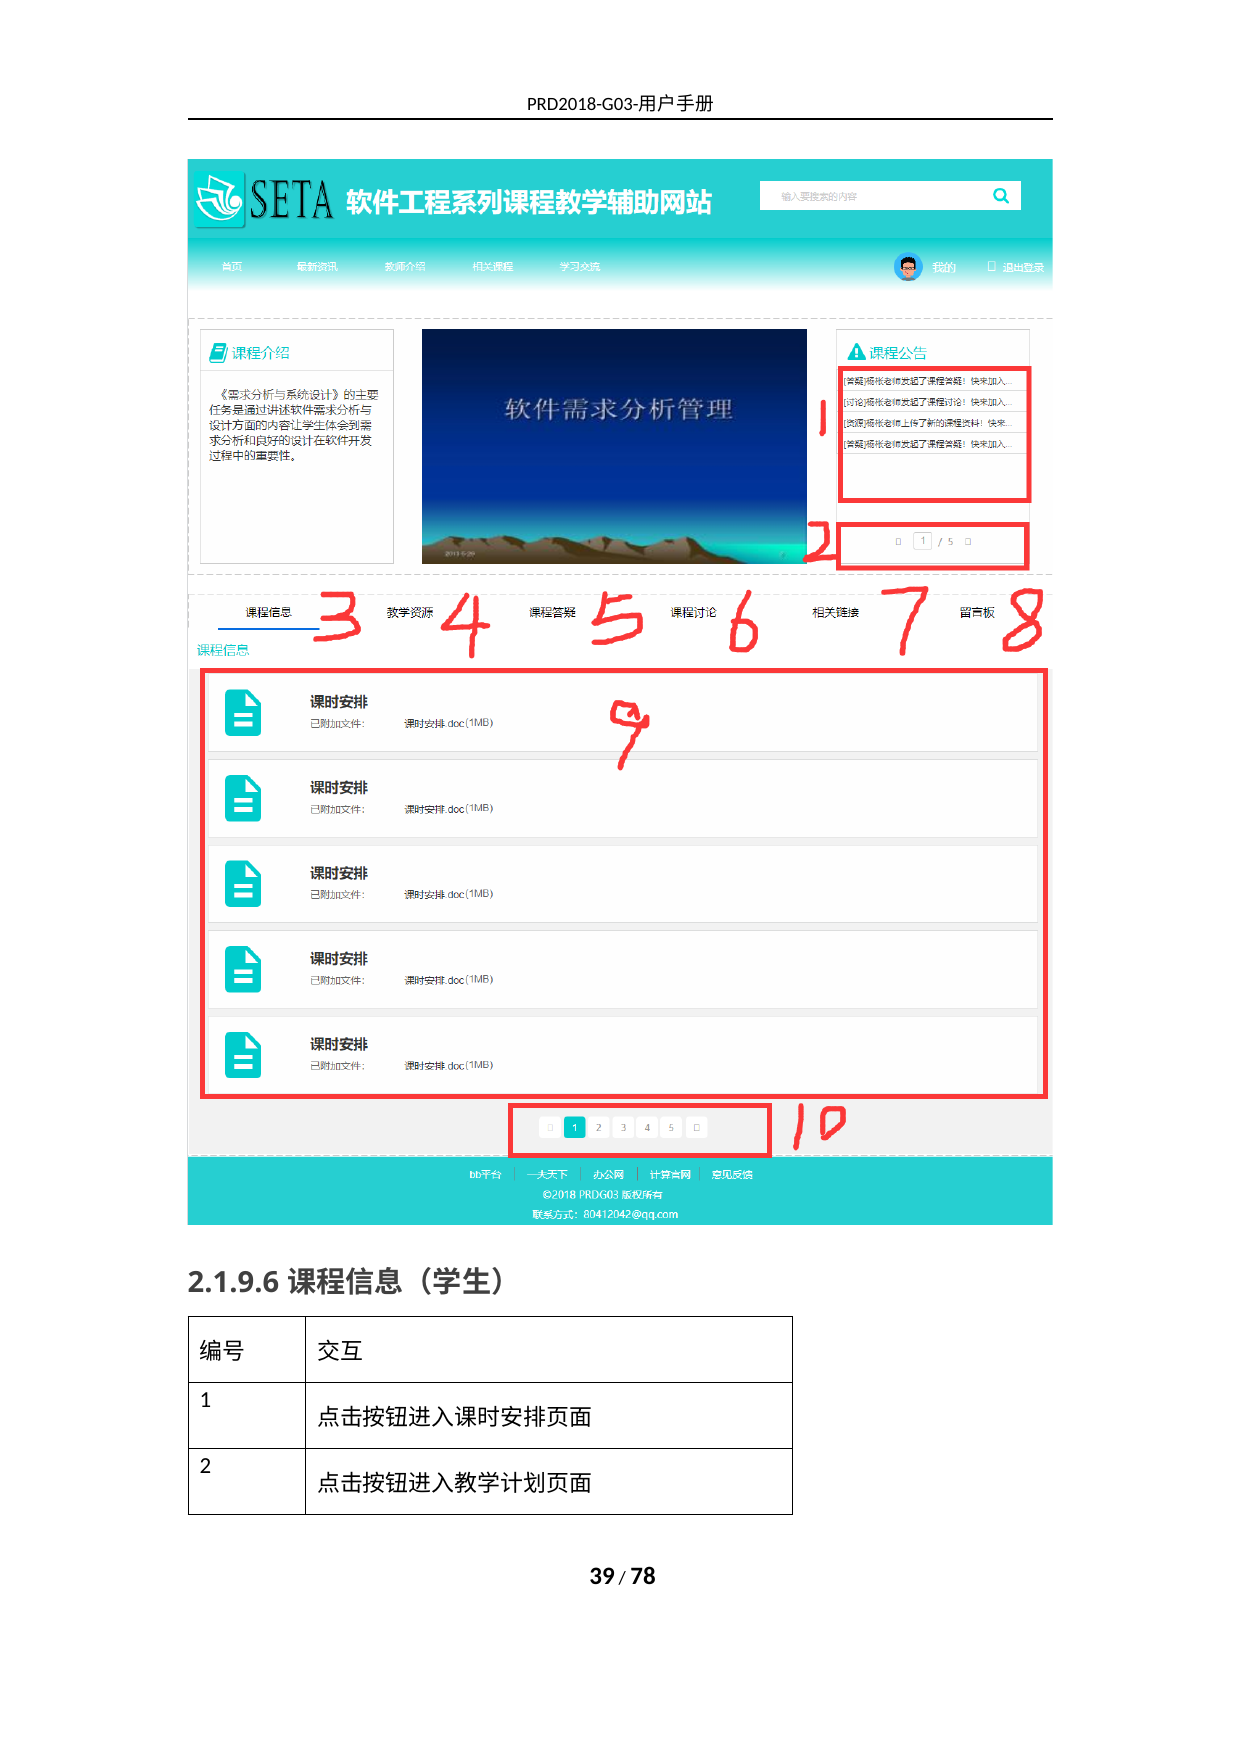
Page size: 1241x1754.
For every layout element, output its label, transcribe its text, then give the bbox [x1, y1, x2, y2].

table_cell 点击按钮进入教学计划页面 [306, 1449, 792, 1514]
picture [187, 159, 1053, 1225]
table_cell 2 [189, 1449, 305, 1514]
table_header 交互 [306, 1317, 792, 1382]
table_cell 点击按钮进入课时安排页面 [306, 1383, 792, 1448]
subtitle 2.1.9.6 课程信息（学生） [187, 1247, 1053, 1312]
table_header 编号 [189, 1317, 305, 1382]
table_cell 1 [189, 1383, 305, 1448]
